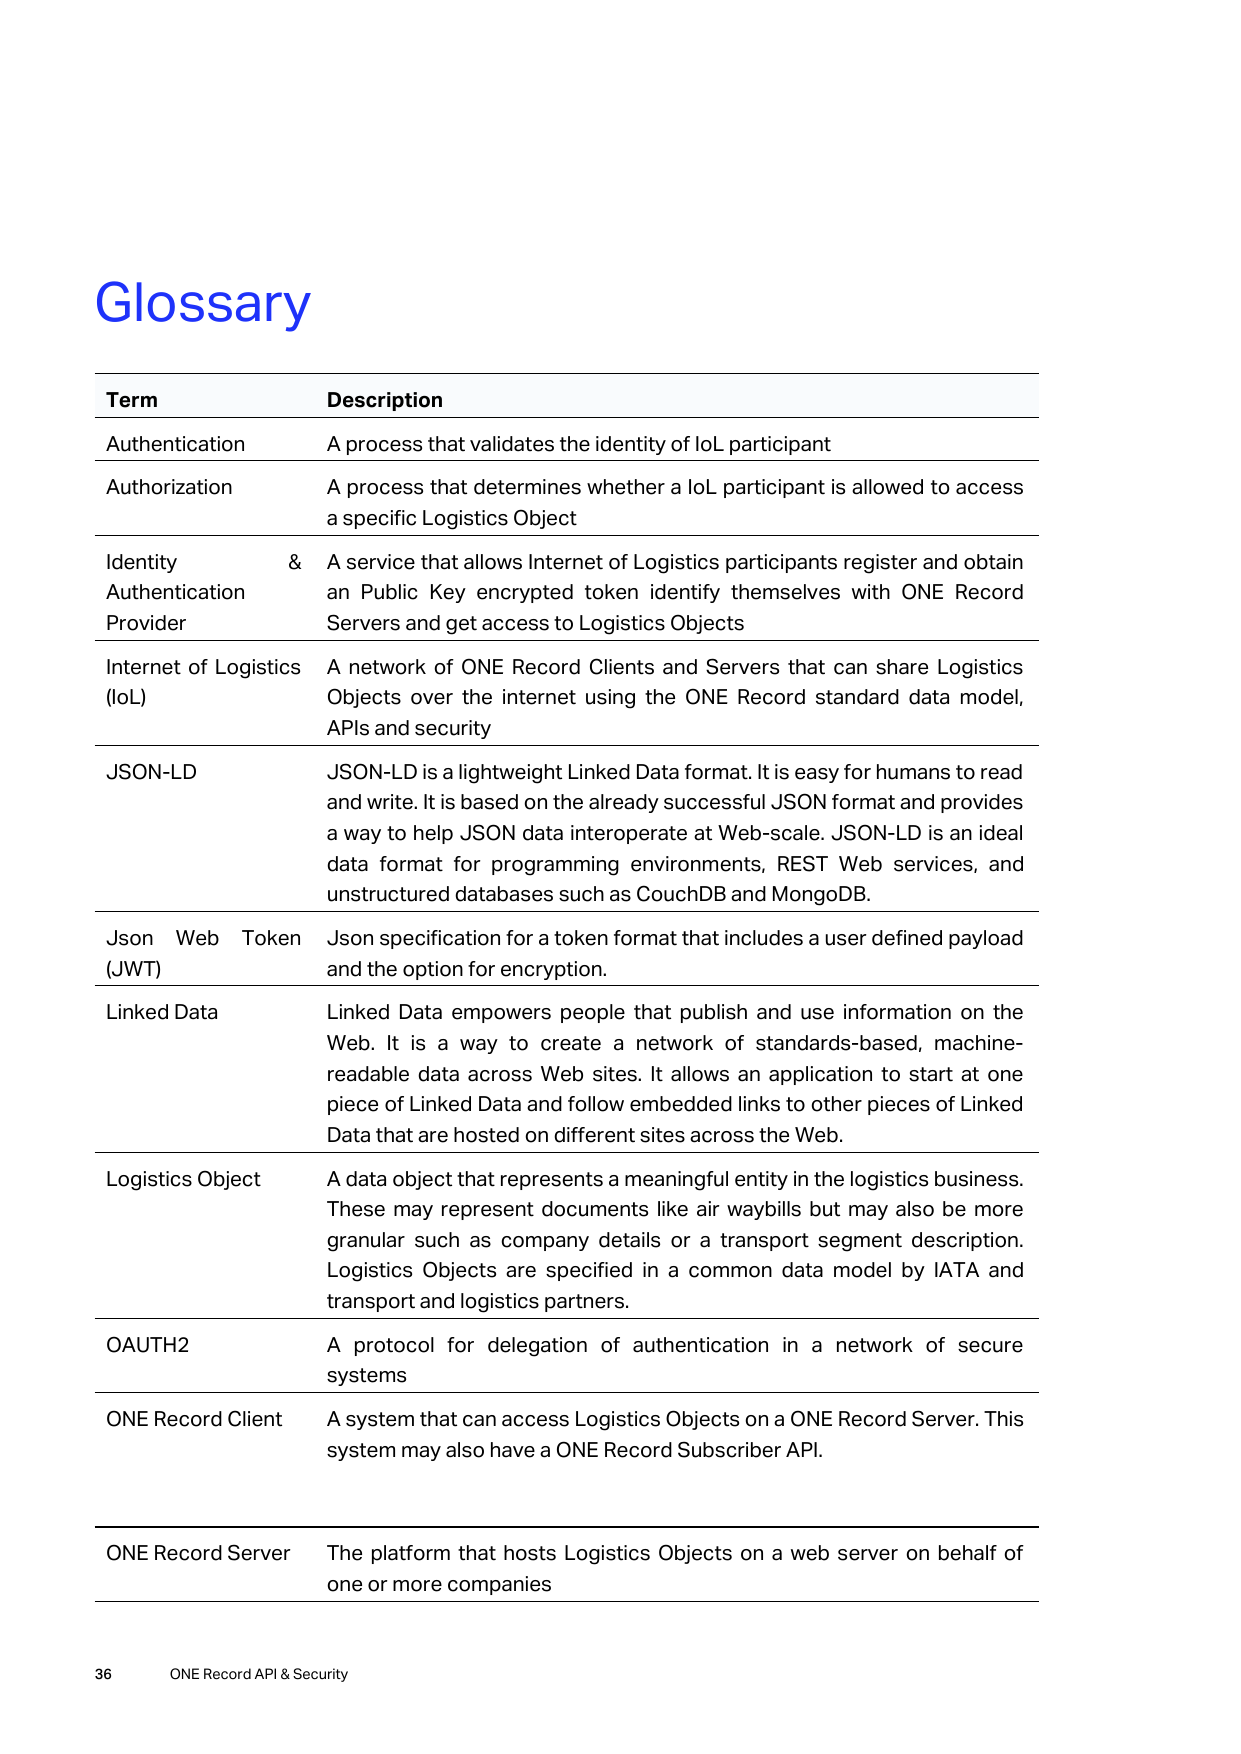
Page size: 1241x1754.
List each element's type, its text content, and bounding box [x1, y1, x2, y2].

table_cell JSON-LD [95, 746, 315, 911]
table_cell A service that allows Internet of Logistics participants register and obtain an Public Key encrypted token identify themselves with ONE Record Servers and get access to Logistics Objects [315, 536, 1039, 640]
table_cell A process that determines whether a IoL participant is allowed to access a specific Logistics Object [315, 461, 1039, 535]
table_cell Authentication [95, 418, 315, 460]
table_cell OAUTH2 [95, 1319, 315, 1392]
table_cell A system that can access Logistics Objects on a ONE Record Server. This system may also have a ONE Record Subscriber API. [315, 1393, 1039, 1526]
table_cell ONE Record Server [95, 1528, 315, 1601]
table_cell JSON-LD is a lightweight Linked Data format. It is easy for humans to read and write. It is based on the already successful JSON format and provides a way to help JSON data interoperate at Web-scale. JSON-LD is an ideal data format for programming environments, REST Web services, and unstructured databases such as CouchDB and MongoDB. [315, 746, 1039, 911]
table_cell Authorization [95, 461, 315, 535]
table_cell A protocol for delegation of authentication in a network of secure systems [315, 1319, 1039, 1392]
table_cell ONE Record Client [95, 1393, 315, 1526]
table_cell Identity & Authentication Provider [95, 536, 315, 640]
table_cell A data object that represents a meaningful entity in the logistics business. These may represent documents like air waybills but may also be more granular such as company details or a transport segment description. Logistics Objects are specified in a common data model by IATA and transport and logistics partners. [315, 1153, 1039, 1318]
table_cell The platform that hosts Logistics Objects on a web server on behalf of one or more companies [315, 1528, 1039, 1601]
table_header Description [315, 374, 1039, 417]
table_cell Linked Data [95, 986, 315, 1152]
table_cell A process that validates the identity of IoL participant [315, 418, 1039, 460]
table_cell Linked Data empowers people that publish and use information on the Web. It is a way to create a network of standards-based, machine-readable data across Web sites. It allows an application to start at one piece of Linked Data and follow embedded links to other pieces of Linked Data that are hosted on different sites across the Web. [315, 986, 1039, 1152]
table_cell Json Web Token (JWT) [95, 912, 315, 985]
table_cell Json specification for a token format that includes a user defined payload and the option for encryption. [315, 912, 1039, 985]
table_cell A network of ONE Record Clients and Servers that can share Logistics Objects over the internet using the ONE Record standard data model, APIs and security [315, 641, 1039, 745]
subtitle Glossary [94, 268, 1146, 336]
table_cell Internet of Logistics (IoL) [95, 641, 315, 745]
table_header Term [95, 374, 315, 417]
table_cell Logistics Object [95, 1153, 315, 1318]
